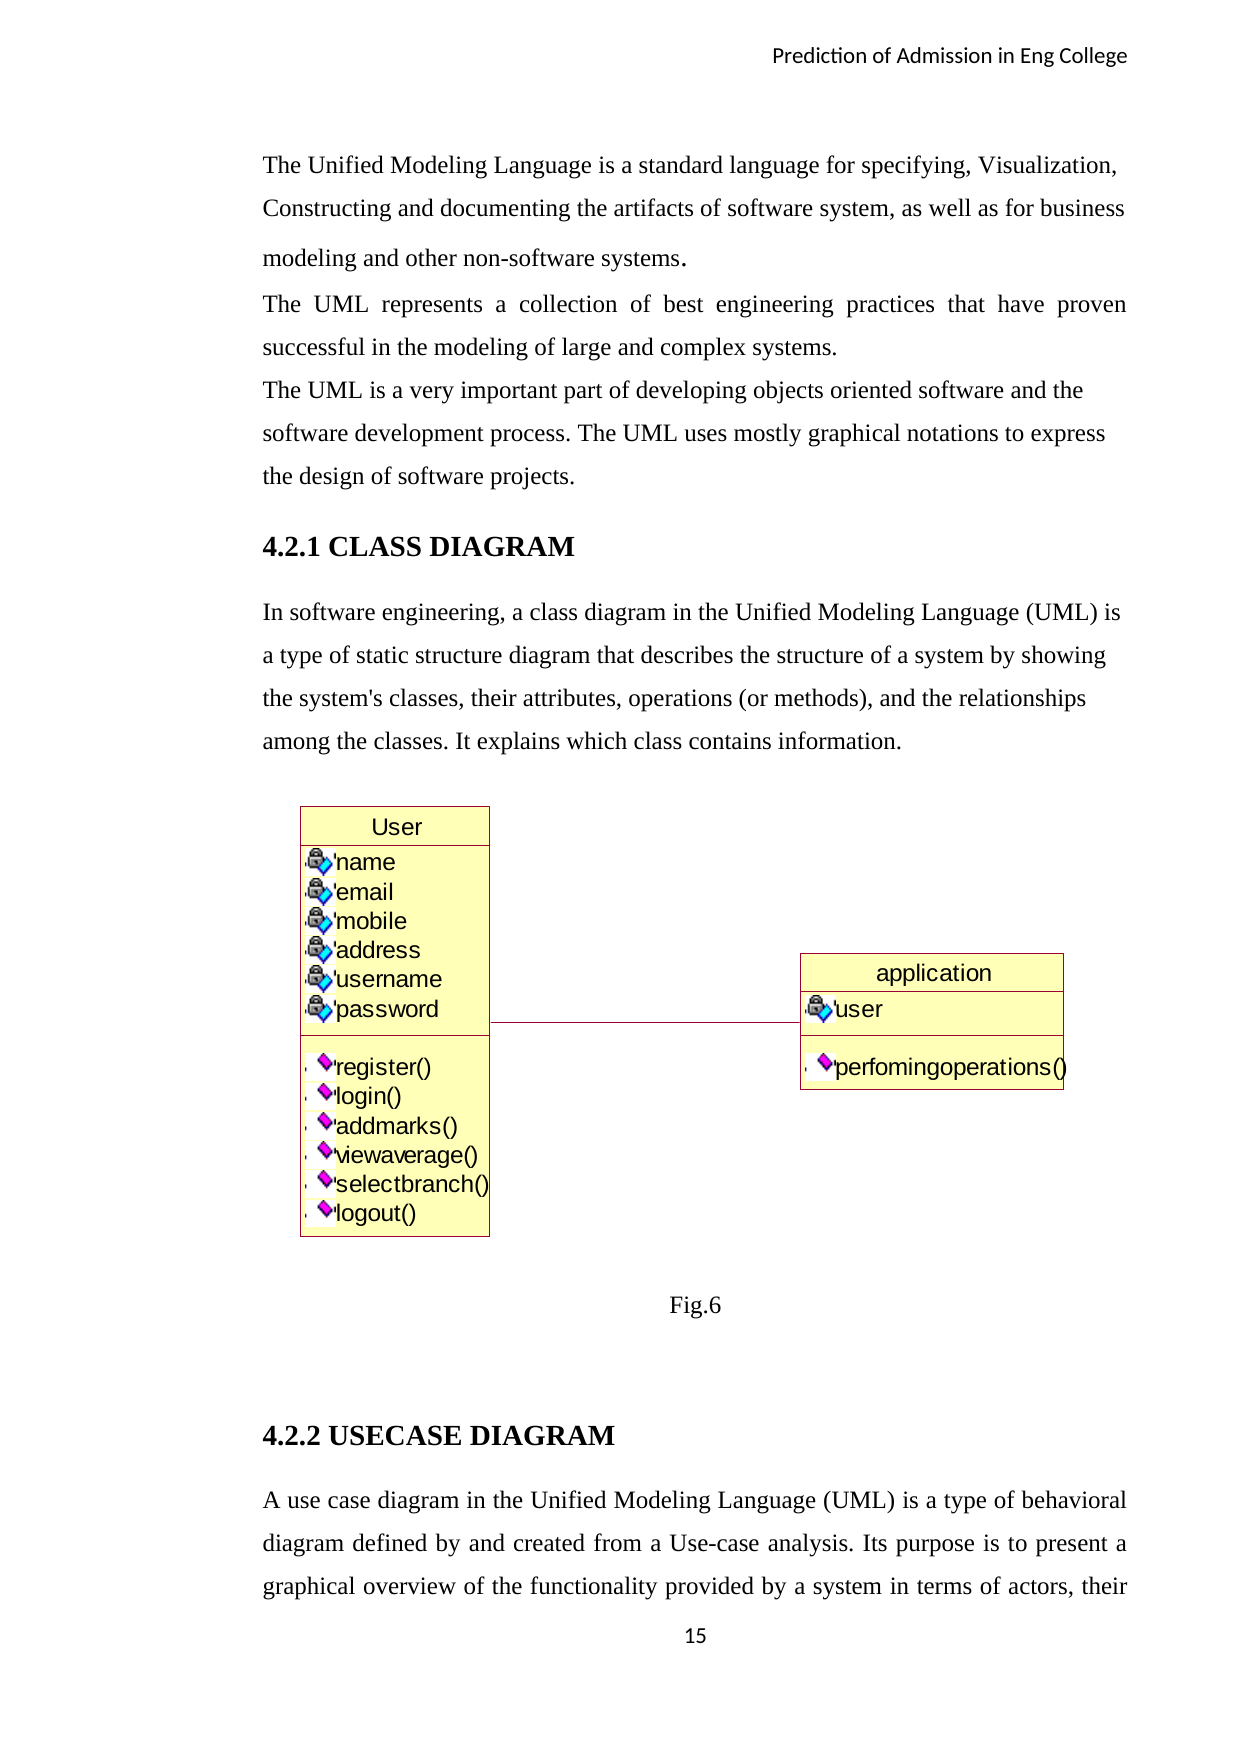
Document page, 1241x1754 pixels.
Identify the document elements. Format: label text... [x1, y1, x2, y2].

text Fig.6 [262, 1290, 1128, 1319]
list The UML is a very important part of developing objects oriented software and the software development process. The UML uses mostly graphical notations to express the design of software projects. [262, 375, 1128, 490]
list The UML represents a collection of best engineering practices that have proven successful in the modeling of large and complex systems. [262, 289, 1128, 361]
list The Unified Modeling Language is a standard language for specifying, Visualization, Constructing and documenting the artifacts of software system, as well as for business modeling and other non-software systems. [262, 150, 1128, 272]
text 4.2.2 USECASE DIAGRAM [262, 1418, 1128, 1452]
text 4.2.1 CLASS DIAGRAM [262, 529, 1128, 563]
text In software engineering, a class diagram in the Unified Modeling Language (UML) is a type of static structure diagram that describes the structure of a system by showing the system's classes, their attributes, operations (or methods), and the relationships among the classes. It explains which class contains information. [262, 597, 1128, 755]
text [262, 1485, 1128, 1600]
